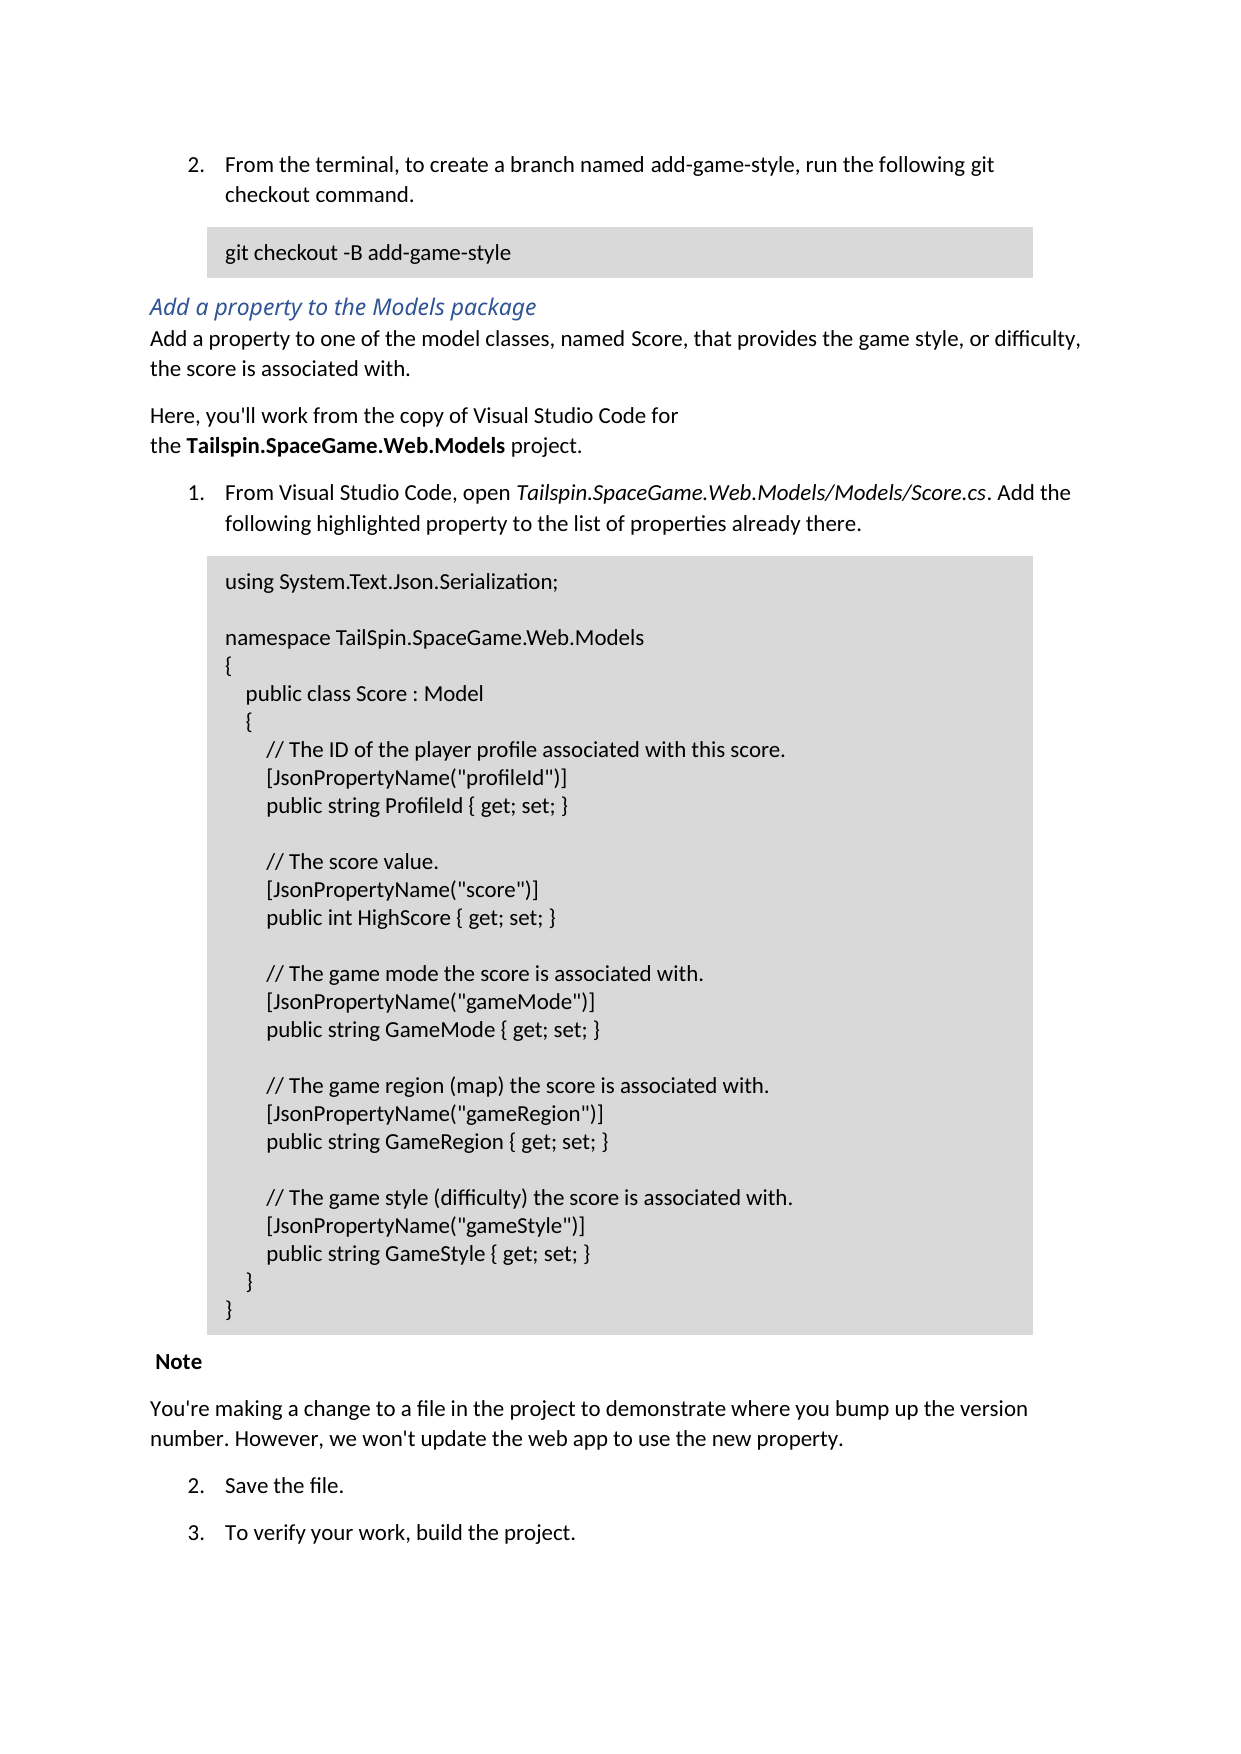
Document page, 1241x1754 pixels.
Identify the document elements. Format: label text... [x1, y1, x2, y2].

text public class Score : Model [217, 668, 1023, 696]
list From the terminal, to create a branch named add-game-style, run the following git checkout command. [187, 150, 1090, 208]
list Save the file. [187, 1471, 1090, 1499]
text public string ProfileId { get; set; } [217, 780, 1023, 808]
text // The game region (map) the score is associated with. [217, 1060, 1023, 1088]
text // The score value. [217, 836, 1023, 864]
text [JsonPropertyName("gameRegion")] [217, 1088, 1023, 1116]
text public string GameStyle { get; set; } [217, 1228, 1023, 1256]
text { [217, 639, 1023, 668]
text Note [150, 1347, 1090, 1376]
text [JsonPropertyName("gameStyle")] [217, 1200, 1023, 1228]
text // The ID of the player profile associated with this score. [217, 724, 1023, 752]
list From Visual Studio Code, open Tailspin.SpaceGame.Web.Models/Models/Score.cs. Add the following highlighted property to the list of properties already there. [187, 478, 1090, 537]
text [JsonPropertyName("profileId")] [217, 752, 1023, 780]
text [JsonPropertyName("gameMode")] [217, 976, 1023, 1004]
text public string GameRegion { get; set; } [217, 1116, 1023, 1144]
subtitle Add a property to the Models package [150, 291, 1090, 322]
text namespace TailSpin.SpaceGame.Web.Models [217, 612, 1023, 639]
text You're making a change to a file in the project to demonstrate where you bump up the version number. However, we won't update the web app to use the new property. [150, 1394, 1090, 1453]
text public int HighScore { get; set; } [217, 892, 1023, 920]
text git checkout -B add-game-style [217, 236, 1023, 269]
text } [217, 1256, 1023, 1284]
text Add a property to one of the model classes, named Score, that provides the game style, or difficulty, the score is associated with. [150, 324, 1090, 382]
text // The game style (difficulty) the score is associated with. [217, 1172, 1023, 1200]
text [JsonPropertyName("score")] [217, 864, 1023, 892]
text } [217, 1284, 1023, 1326]
text { [217, 696, 1023, 724]
list To verify your work, build the project. [187, 1518, 1090, 1546]
text // The game mode the score is associated with. [217, 948, 1023, 976]
text using System.Text.Json.Serialization; [217, 565, 1023, 583]
text Here, you'll work from the copy of Visual Studio Code for the Tailspin.SpaceGame.Web.Models project. [150, 401, 1090, 459]
text public string GameMode { get; set; } [217, 1004, 1023, 1032]
